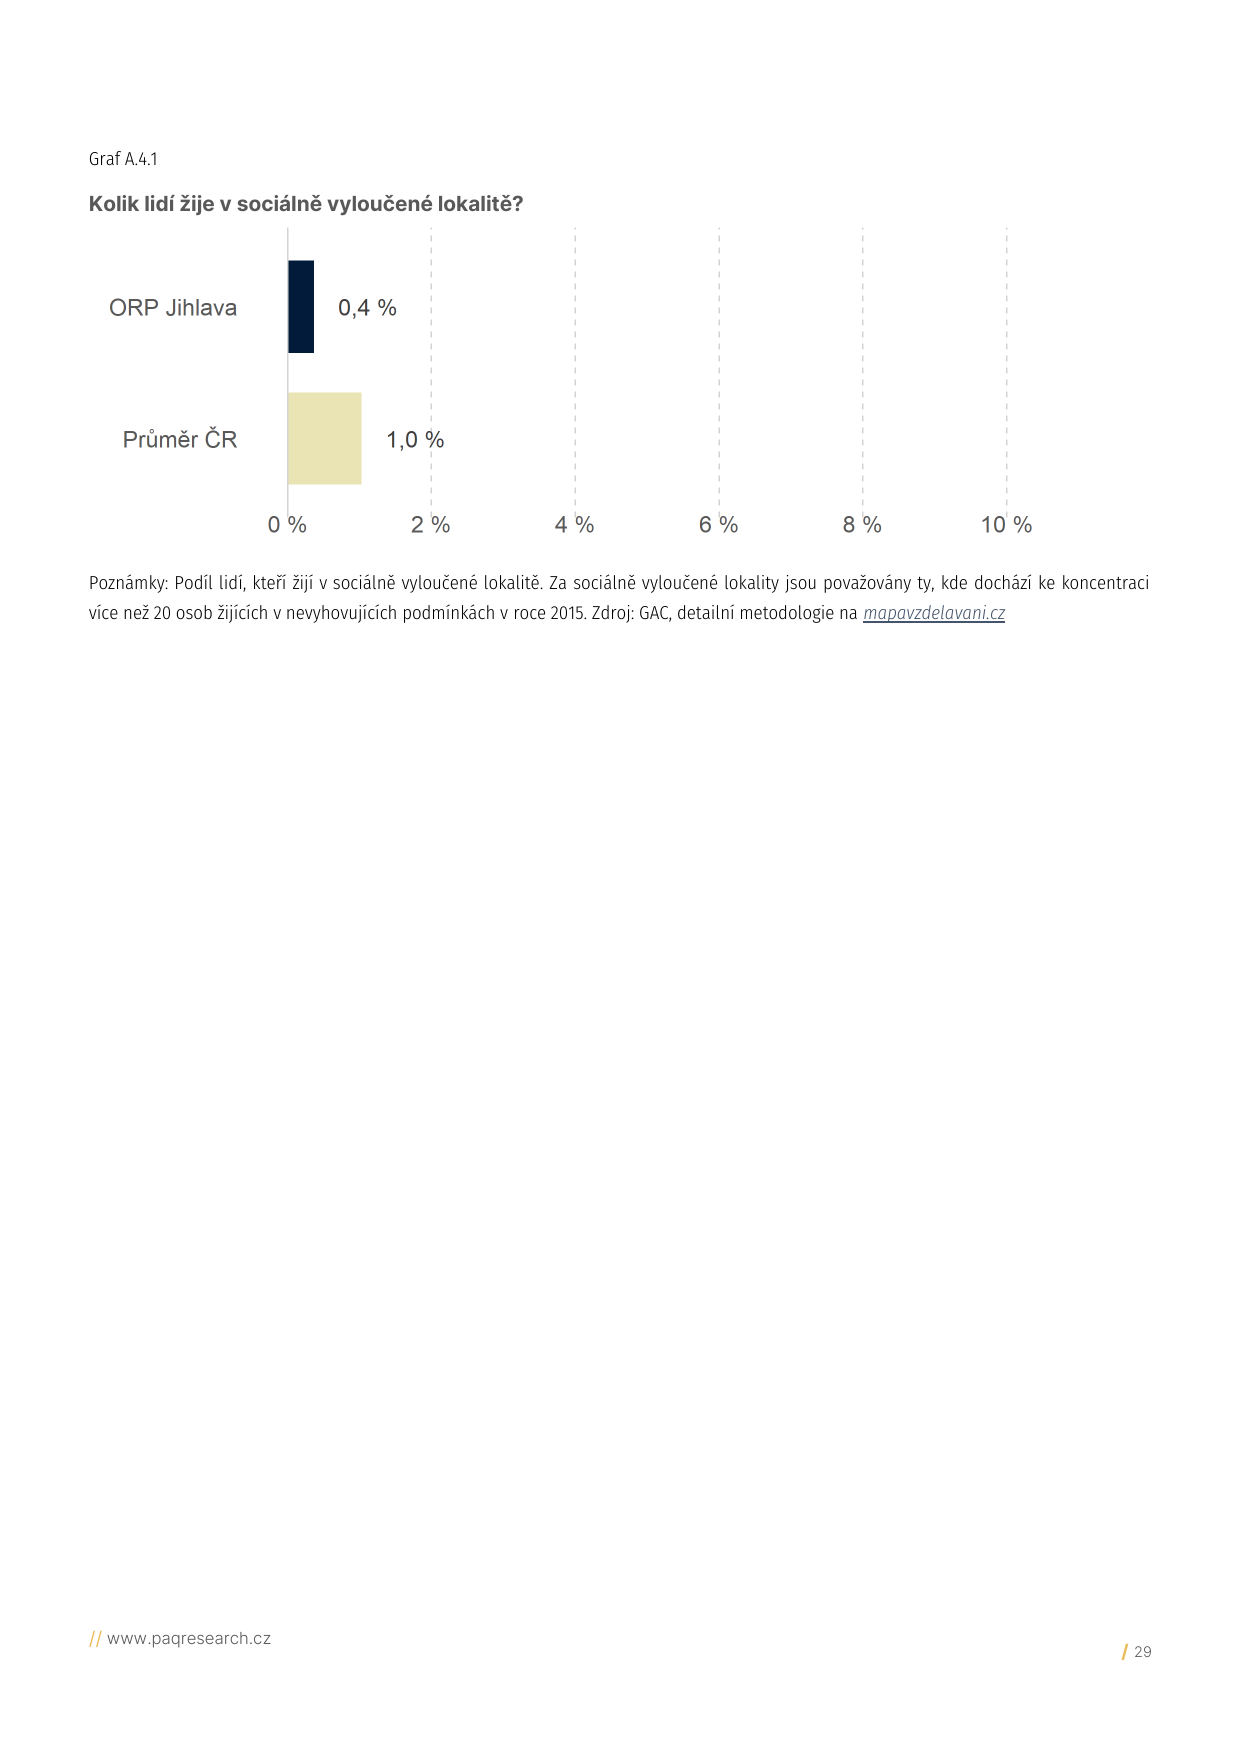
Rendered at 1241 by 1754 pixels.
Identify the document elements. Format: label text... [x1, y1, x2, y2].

text Poznámky: Podíl lidí, kteří žijí v sociálně vyloučené lokalitě. Za sociálně vyloučené lokality jsou považovány ty, kde dochází ke koncentraci více než 20 osob žijících v nevyhovujících podmínkách v roce 2015. Zdroj: GAC, detailní metodologie na mapavzdelavani.cz [89, 564, 1152, 625]
picture [88, 216, 1139, 548]
text Graf A.4.1 [89, 148, 1152, 170]
text Kolik lidí žije v sociálně vyloučené lokalitě? [89, 186, 1152, 216]
